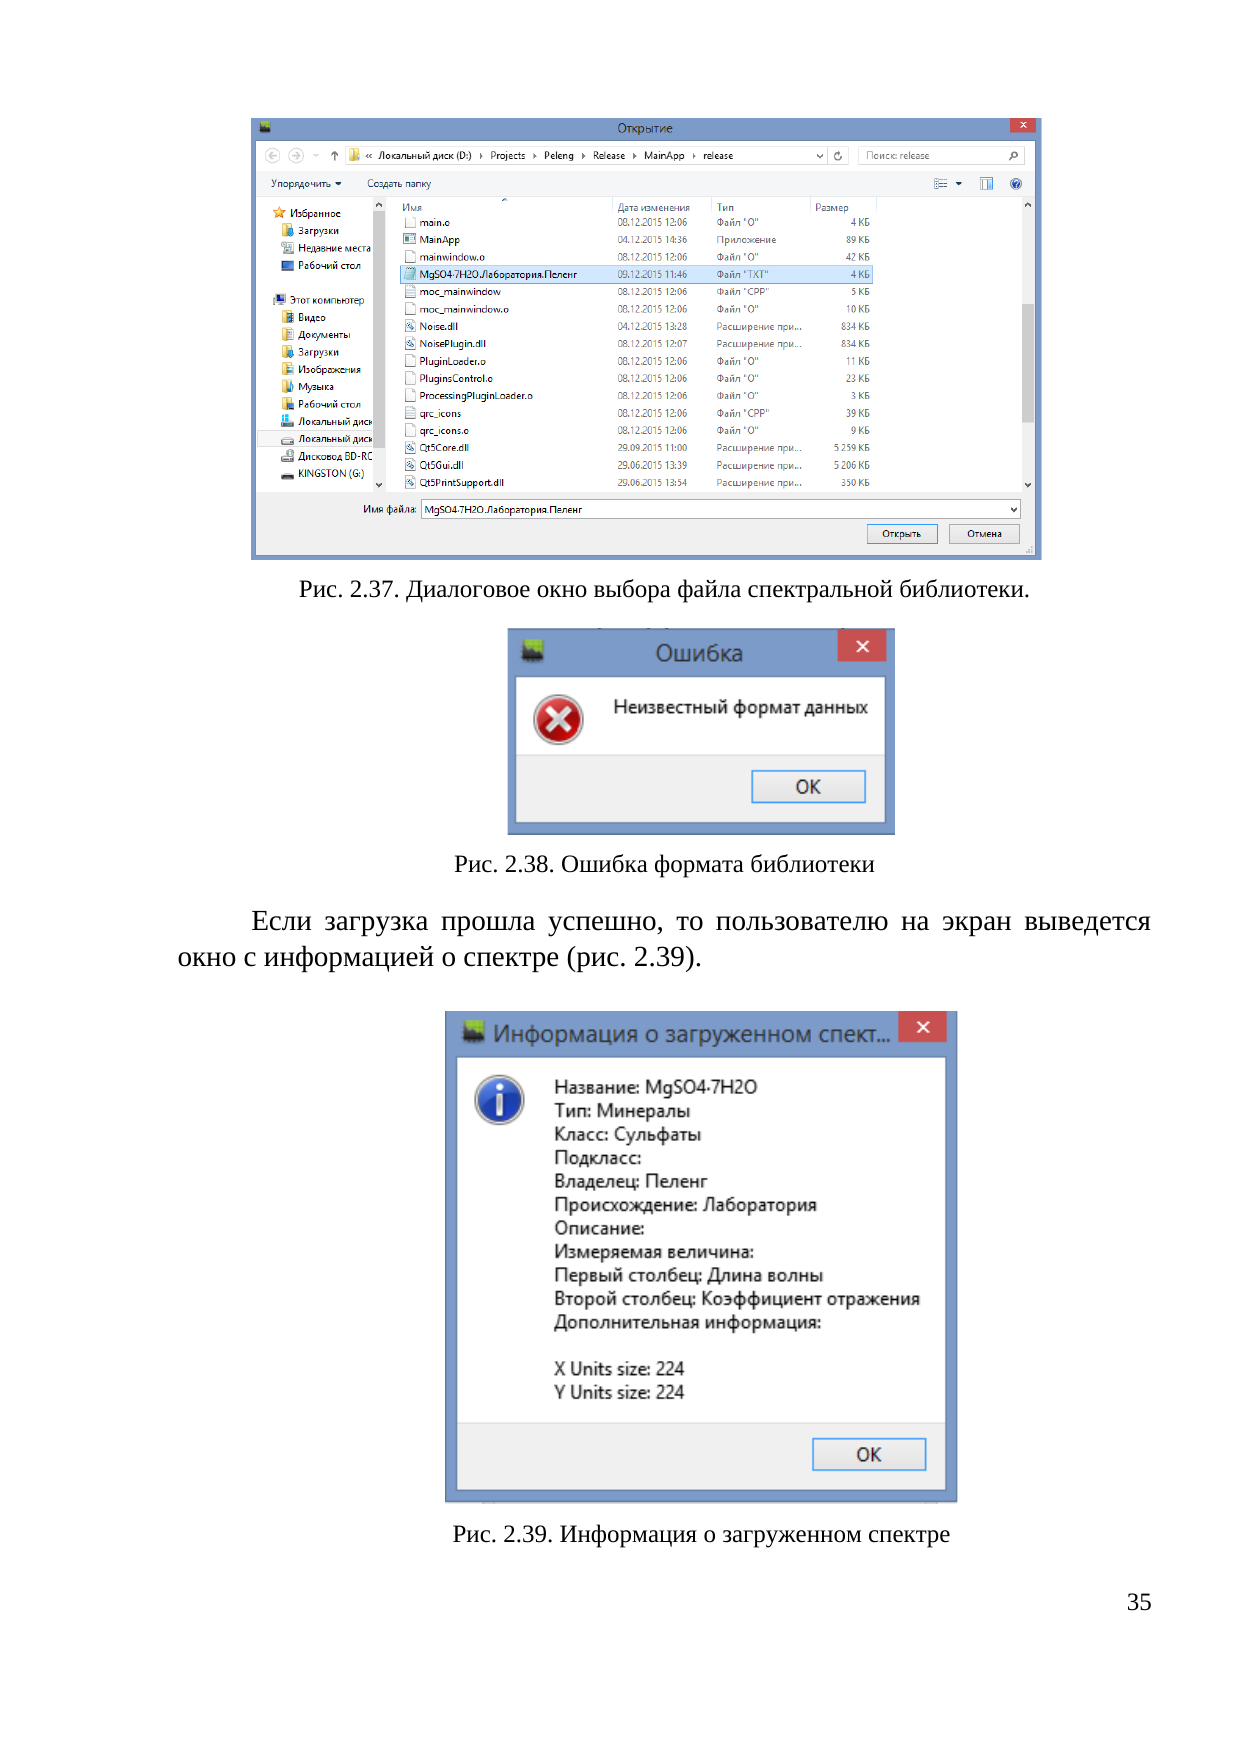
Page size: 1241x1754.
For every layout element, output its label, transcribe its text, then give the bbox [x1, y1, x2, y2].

picture [251, 118, 1042, 560]
text Рис. 2.37. Диалоговое окно выбора файла спектральной библиотеки. [177, 574, 1152, 603]
text Если загрузка прошла успешно, то пользователю на экран выведется окно с информацией о спектре (рис. 2.39). [177, 903, 1152, 973]
text Рис. 2.39. Информация о загруженном спектре [177, 1519, 1152, 1548]
picture [445, 1011, 958, 1504]
picture [507, 628, 895, 835]
text Рис. 2.38. Ошибка формата библиотеки [177, 849, 1152, 878]
